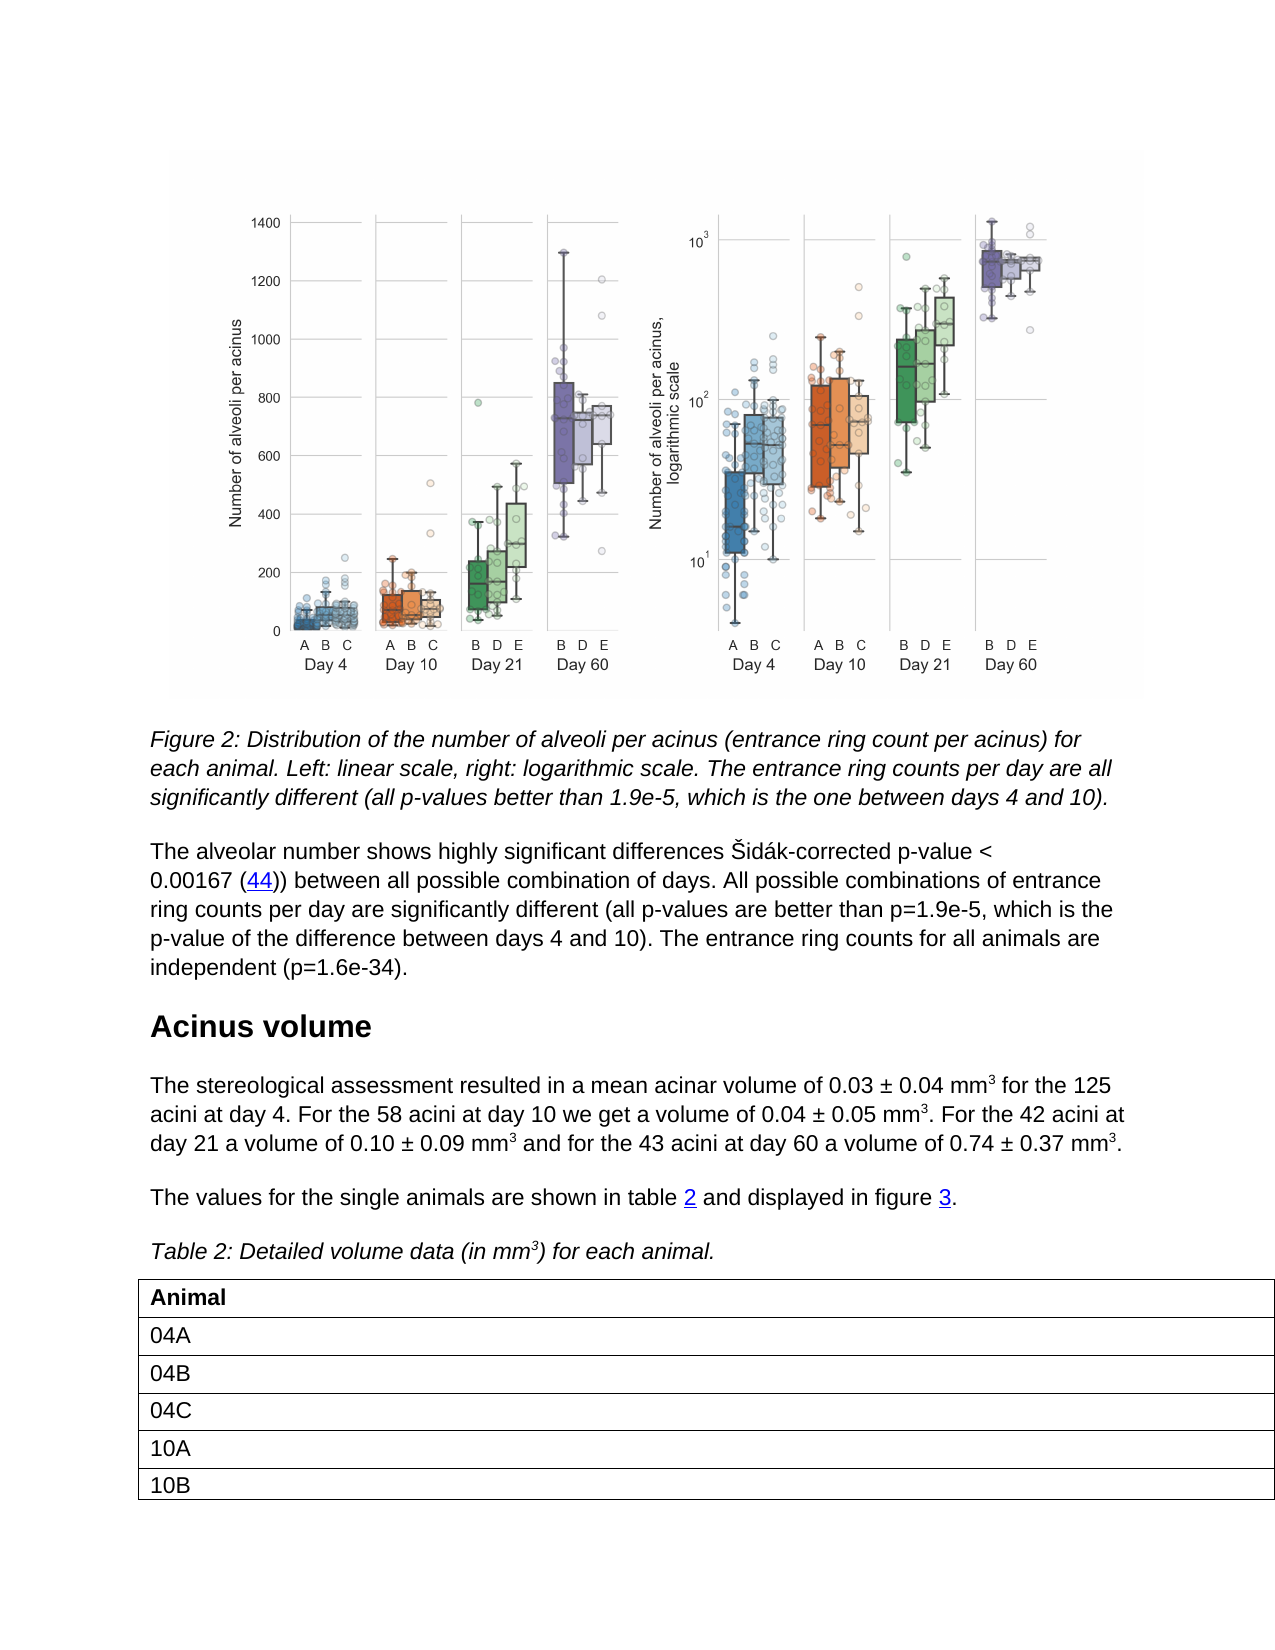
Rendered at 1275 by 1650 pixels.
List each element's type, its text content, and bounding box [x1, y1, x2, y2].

text Table 2: Detailed volume data (in mm3) for each animal. [150, 1238, 1125, 1264]
table_cell 10B [139, 1469, 1274, 1498]
text Figure 2: Distribution of the number of alveoli per acinus (entrance ring count per acinus) for each animal. Left: linear scale, right: logarithmic scale. The entrance ring counts per day are all significantly different (all p-values better than 1.9e-5, which is the one between days 4 and 10). [150, 726, 1125, 810]
text The alveolar number shows highly significant differences Šidák-corrected p-value < 0.00167 (44)) between all possible combination of days. All possible combinations of entrance ring counts per day are significantly different (all p-values are better than p=1.9e-5, which is the p-value of the difference between days 4 and 10). The entrance ring counts for all animals are independent (p=1.6e-34). [150, 838, 1125, 980]
table_header Animal [139, 1280, 1274, 1317]
text The values for the single animals are shown in table 2 and displayed in figure 3. [150, 1184, 1125, 1210]
subtitle Acinus volume [150, 1008, 1125, 1043]
table_cell 04C [139, 1394, 1274, 1430]
table_cell 10A [139, 1431, 1274, 1467]
table_cell 04B [139, 1356, 1274, 1392]
table_cell 04A [139, 1318, 1274, 1355]
text The stereological assessment resulted in a mean acinar volume of 0.03 ± 0.04 mm3 for the 125 acini at day 4. For the 58 acini at day 10 we get a volume of 0.04 ± 0.05 mm3. For the 42 acini at day 21 a volume of 0.10 ± 0.09 mm3 and for the 43 acini at day 60 a volume of 0.74 ± 0.37 mm3. [150, 1072, 1125, 1156]
picture [168, 150, 1144, 699]
